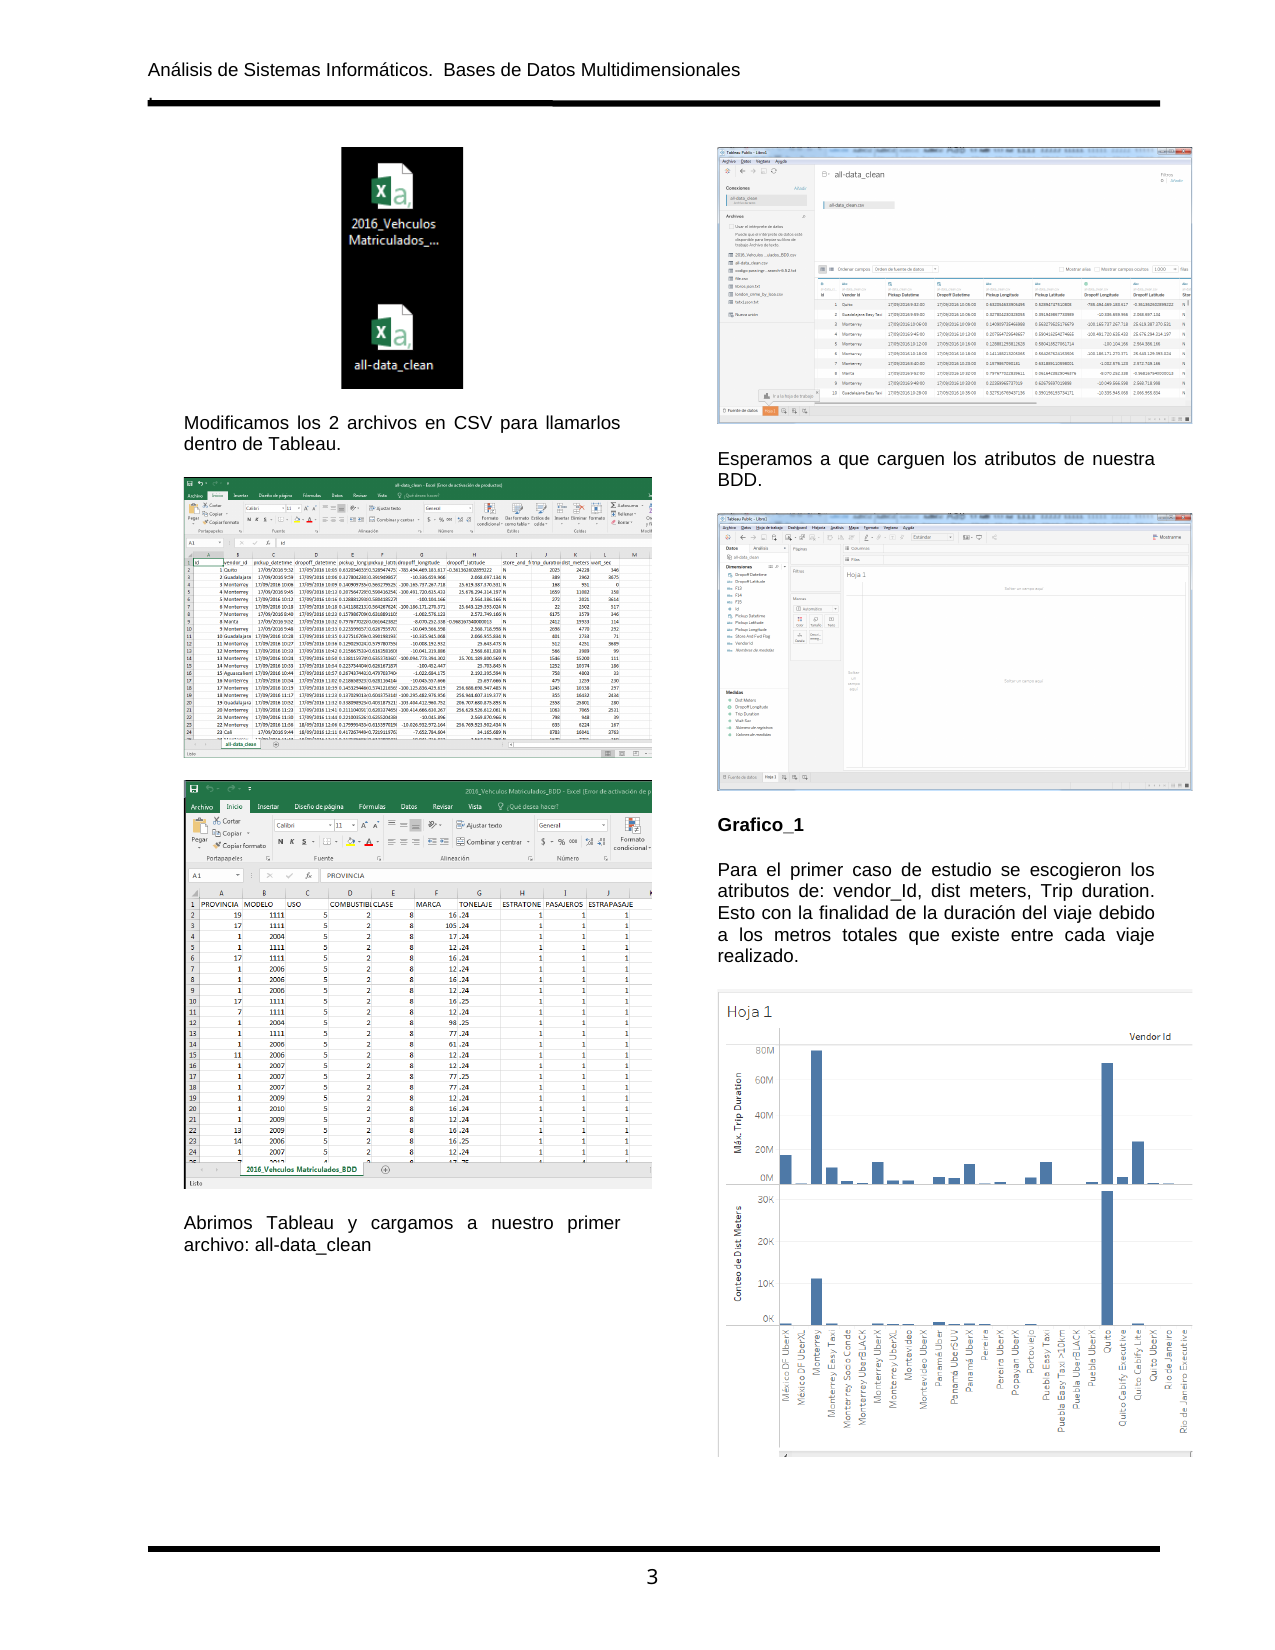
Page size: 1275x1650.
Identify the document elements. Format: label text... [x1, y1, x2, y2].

picture [341, 147, 464, 389]
picture [717, 989, 1193, 1457]
text Grafico_1 [717, 814, 1155, 835]
picture [717, 513, 1193, 791]
text Modificamos los 2 archivos en CSV para llamarlos dentro de Tableau. [184, 411, 621, 454]
picture [183, 780, 652, 1189]
text Para el primer caso de estudio se escogieron los atributos de: vendor_Id, dist meters, Trip duration. Esto con la finalidad de la duración del viaje debido a los metros totales que existe entre cada viaje realizado. [717, 859, 1155, 966]
picture [183, 477, 652, 758]
text Abrimos Tableau y cargamos a nuestro primer archivo: all-data_clean [184, 1212, 621, 1255]
text Esperamos a que carguen los atributos de nuestra BDD. [717, 447, 1155, 490]
picture [717, 147, 1193, 424]
